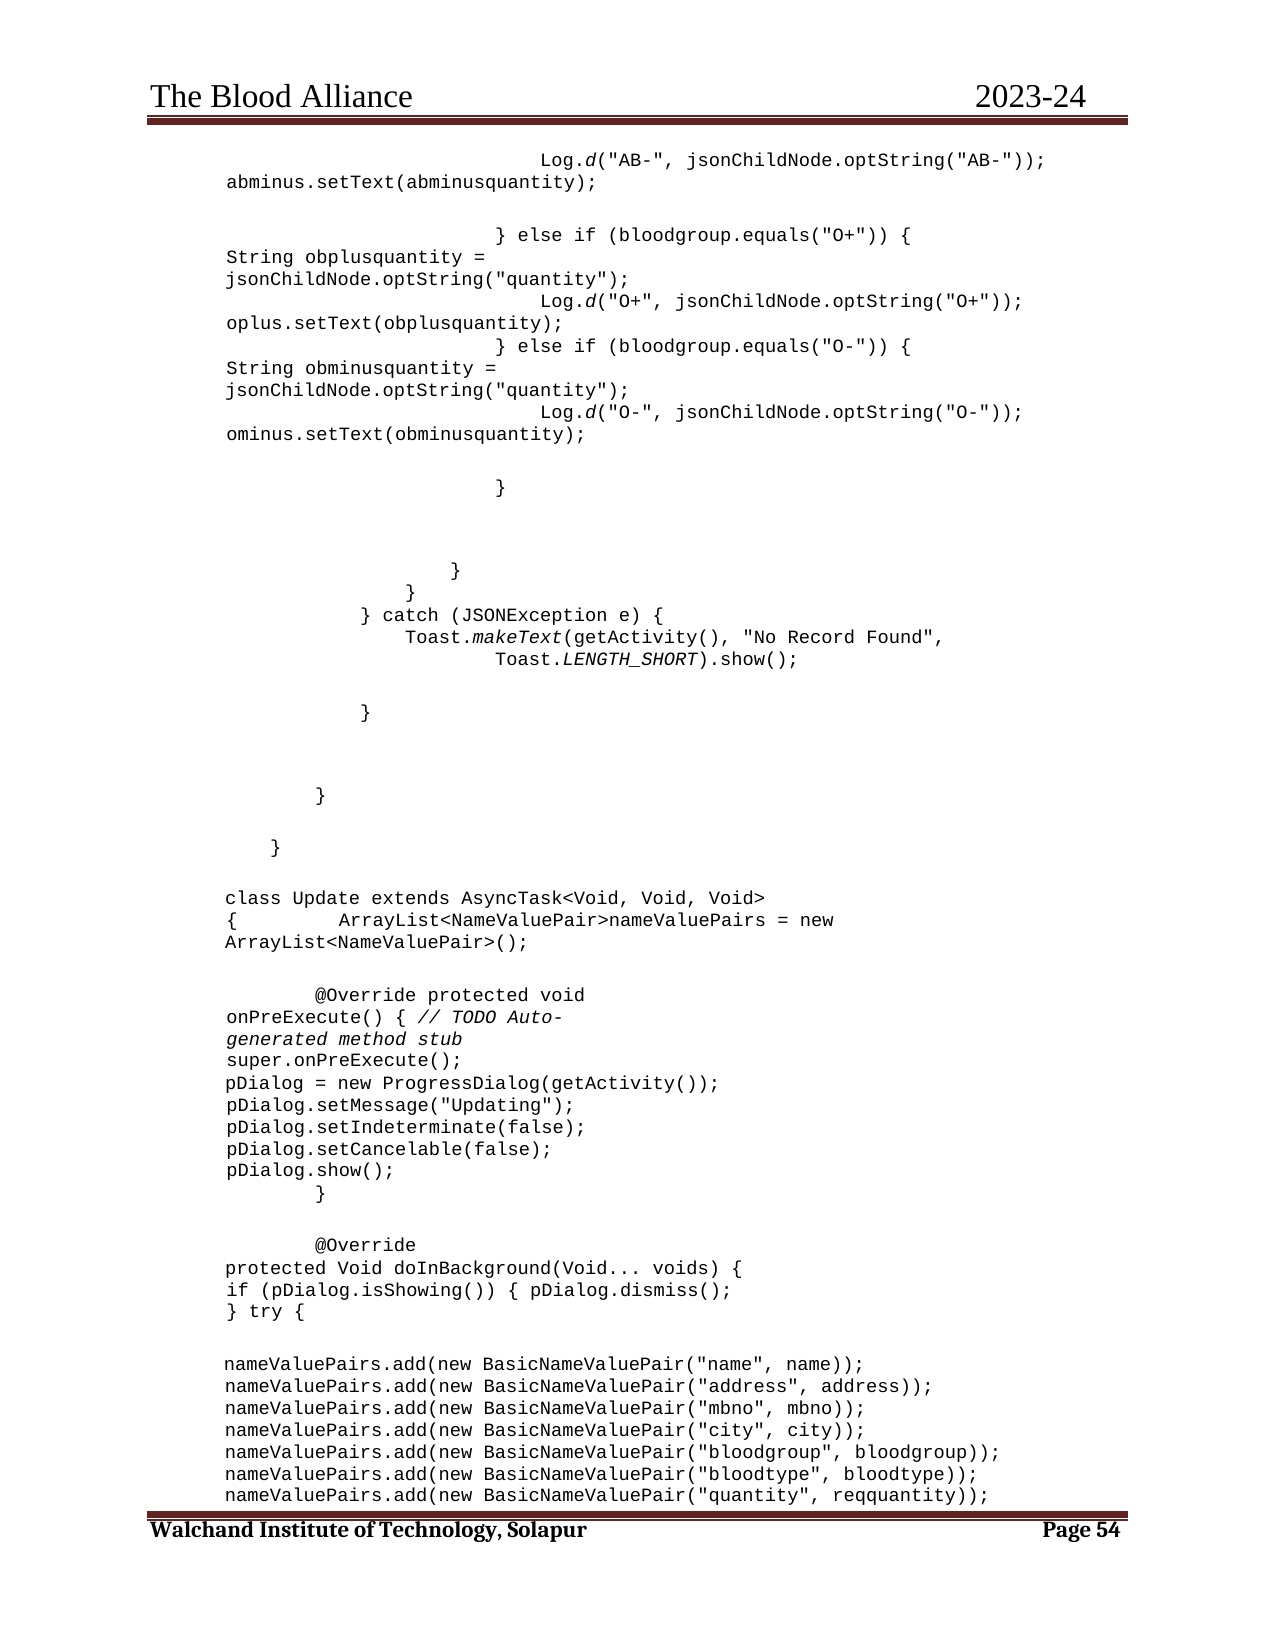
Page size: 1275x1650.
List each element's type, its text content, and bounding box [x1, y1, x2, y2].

text Toast.LENGTH_SHORT).show(); [225, 650, 1123, 671]
text jsonChildNode.optString("quantity"); [225, 270, 1123, 291]
text protected Void doInBackground(Void... voids) { if (pDialog.isShowing()) { pDialog.dismiss(); } try { [225, 1258, 743, 1323]
text Log.d("AB-", jsonChildNode.optString("AB-")); abminus.setText(abminusquantity); [225, 151, 1123, 194]
text pDialog = new ProgressDialog(getActivity()); pDialog.setMessage("Updating"); pDialog.setIndeterminate(false); pDialog.setCancelable(false); pDialog.show(); [225, 1074, 731, 1182]
text } [225, 786, 1123, 807]
text Toast.makeText(getActivity(), "No Record Found", [225, 628, 1123, 649]
text } else if (bloodgroup.equals("O-")) { String obminusquantity = [225, 337, 990, 380]
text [223, 1355, 1114, 1507]
text } [225, 838, 1123, 859]
text jsonChildNode.optString("quantity"); [225, 381, 1123, 402]
text class Update extends AsyncTask<Void, Void, Void> { ArrayList<NameValuePair>nameValuePairs = new [225, 889, 1123, 932]
text @Override protected void onPreExecute() { // TODO Auto-generated method stub super.onPreExecute(); [225, 986, 608, 1072]
text } [225, 583, 1123, 604]
text @Override [225, 1236, 1123, 1257]
text } [225, 561, 1123, 582]
text } else if (bloodgroup.equals("O+")) { String obplusquantity = [225, 226, 990, 269]
text } [225, 1183, 1123, 1205]
text } [225, 478, 1123, 499]
text } [225, 703, 1123, 724]
text Log.d("O+", jsonChildNode.optString("O+")); oplus.setText(obplusquantity); [225, 292, 1123, 335]
text } catch (JSONException e) { [225, 605, 1123, 627]
text Log.d("O-", jsonChildNode.optString("O-")); ominus.setText(obminusquantity); [225, 403, 1123, 446]
text ArrayList<NameValuePair>(); [225, 933, 1123, 954]
